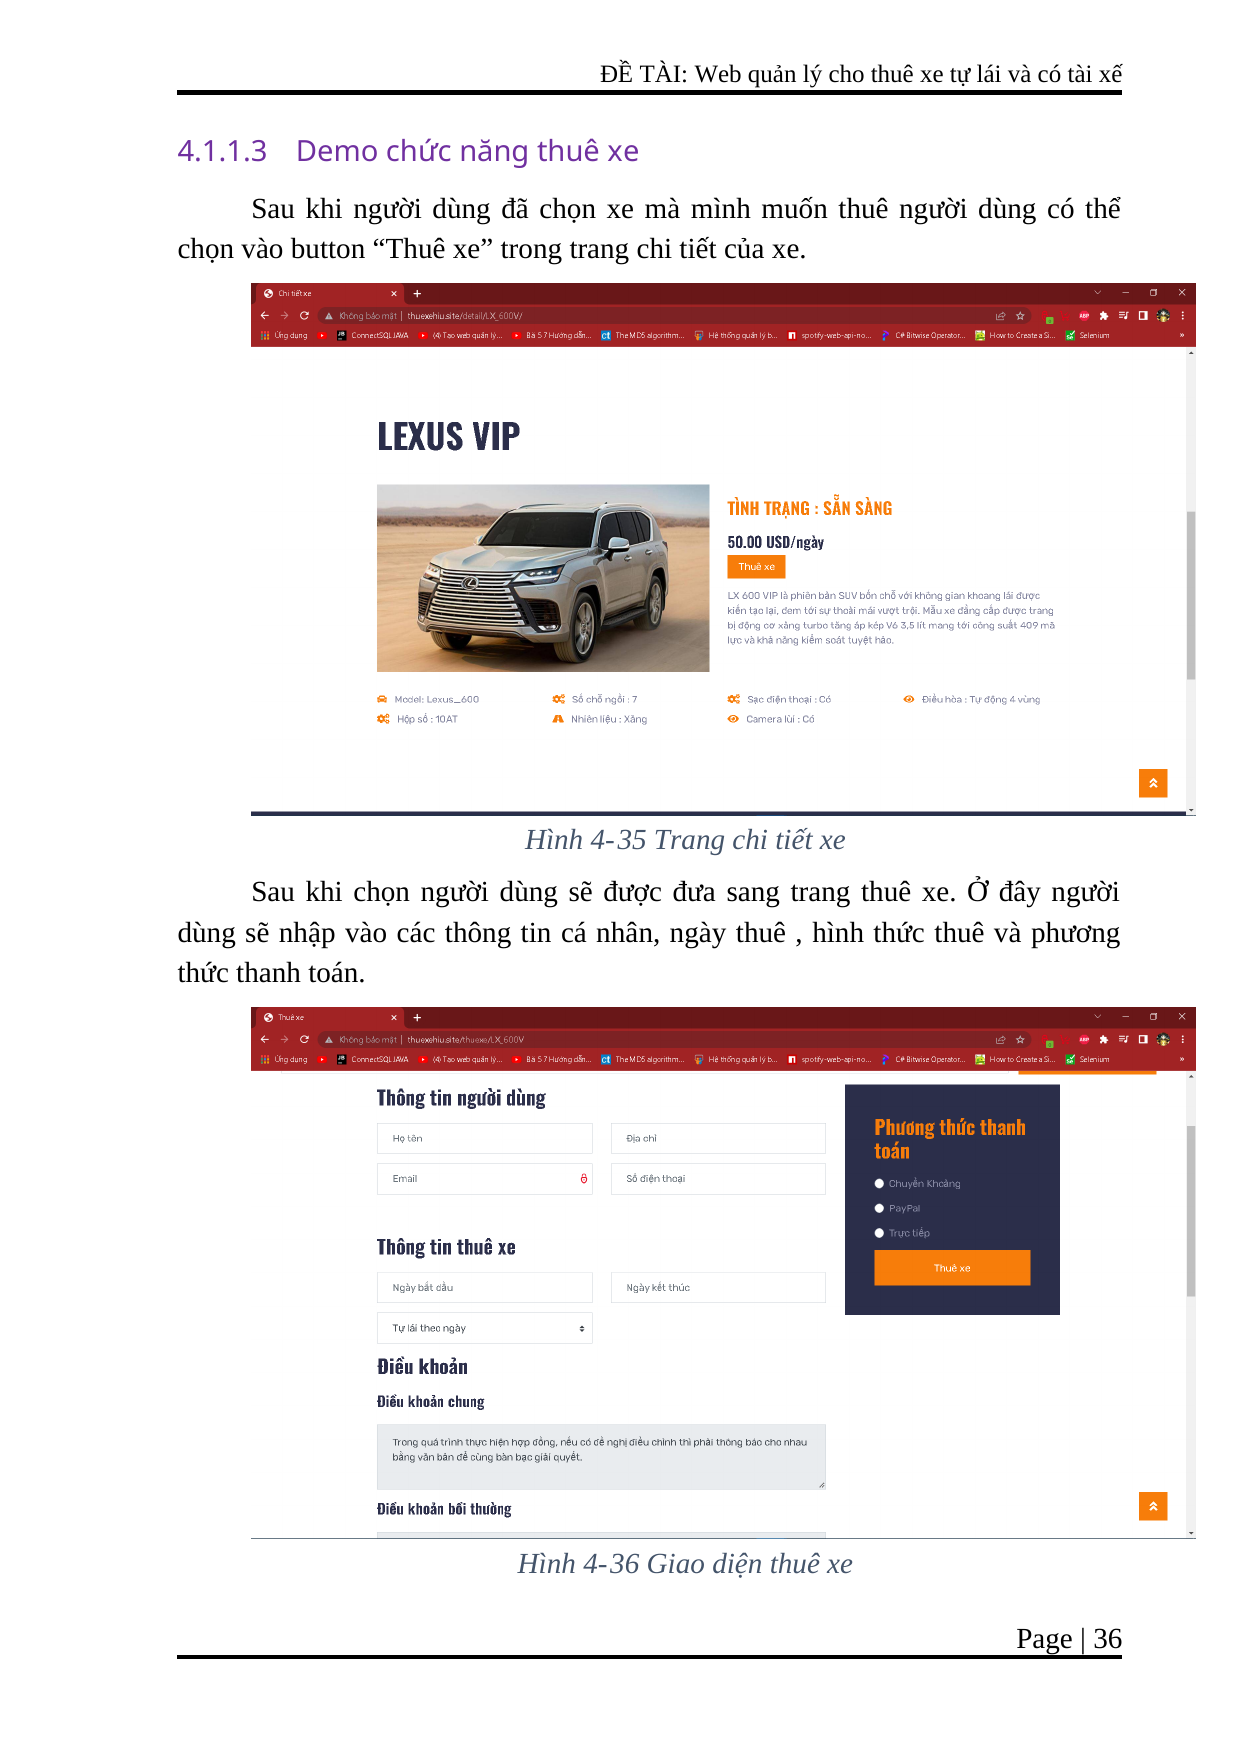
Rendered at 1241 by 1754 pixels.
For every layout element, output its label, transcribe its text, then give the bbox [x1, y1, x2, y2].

text Sau khi chọn người dùng sẽ được đưa sang trang thuê xe. Ở đây người dùng sẽ nhập vào các thông tin cá nhân, ngày thuê , hình thức thuê và phương thức thanh toán. [177, 874, 1122, 988]
text Sau khi người dùng đã chọn xe mà mình muốn thuê người dùng có thể chọn vào button “Thuê xe” trong trang chi tiết của xe. [177, 191, 1122, 264]
picture [251, 283, 1196, 816]
subtitle Demo chức năng thuê xe [177, 131, 1122, 170]
picture [251, 1007, 1196, 1539]
